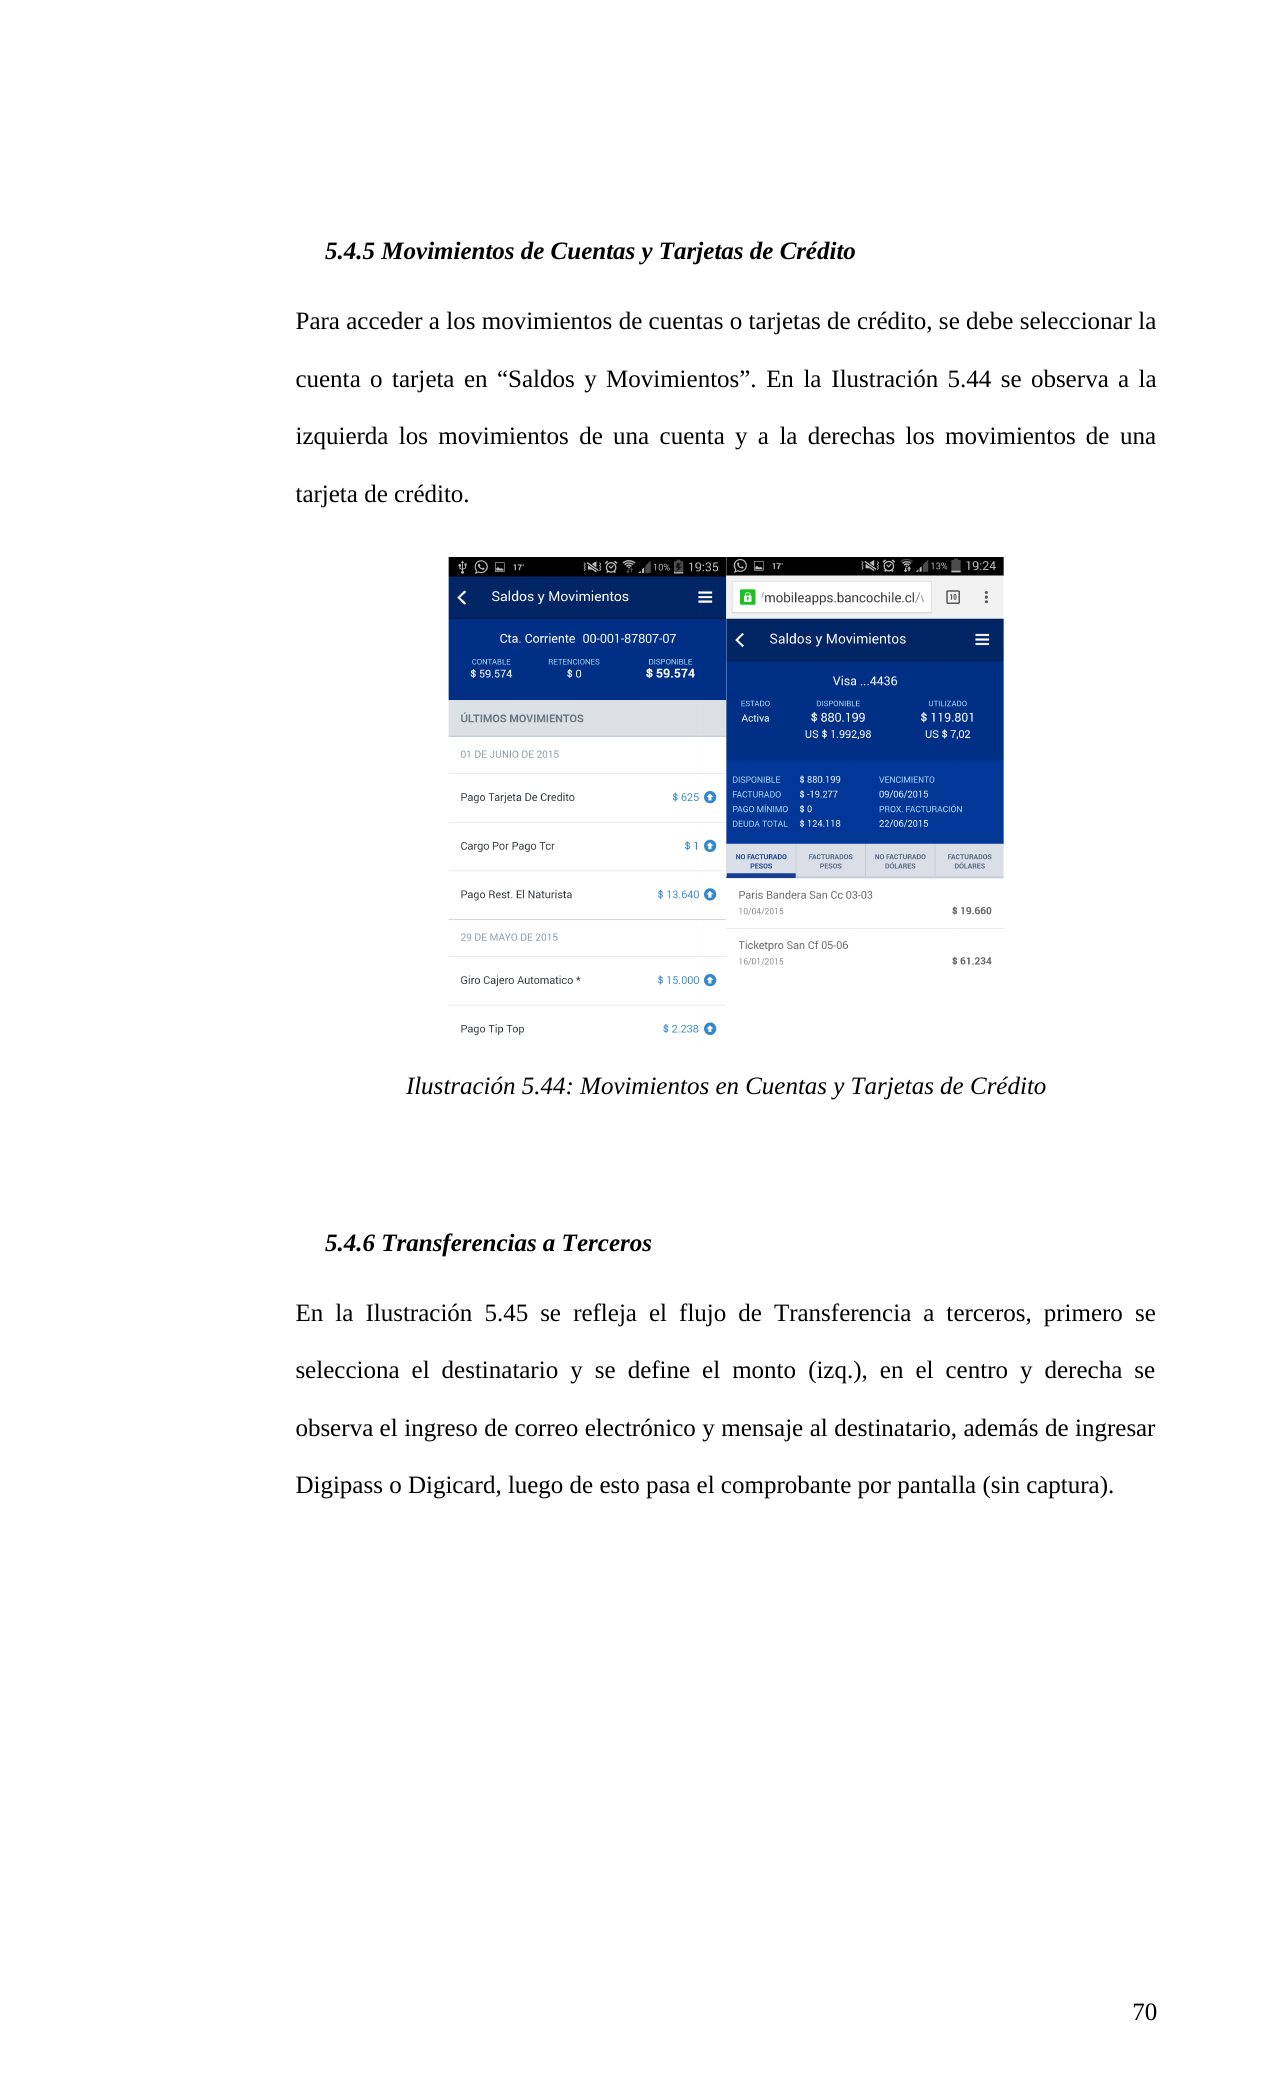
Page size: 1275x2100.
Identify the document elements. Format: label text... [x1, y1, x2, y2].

subtitle Transferencias a Terceros [325, 1228, 1157, 1257]
subtitle Movimientos de Cuentas y Tarjetas de Crédito [325, 236, 1157, 265]
picture [448, 557, 1004, 1051]
